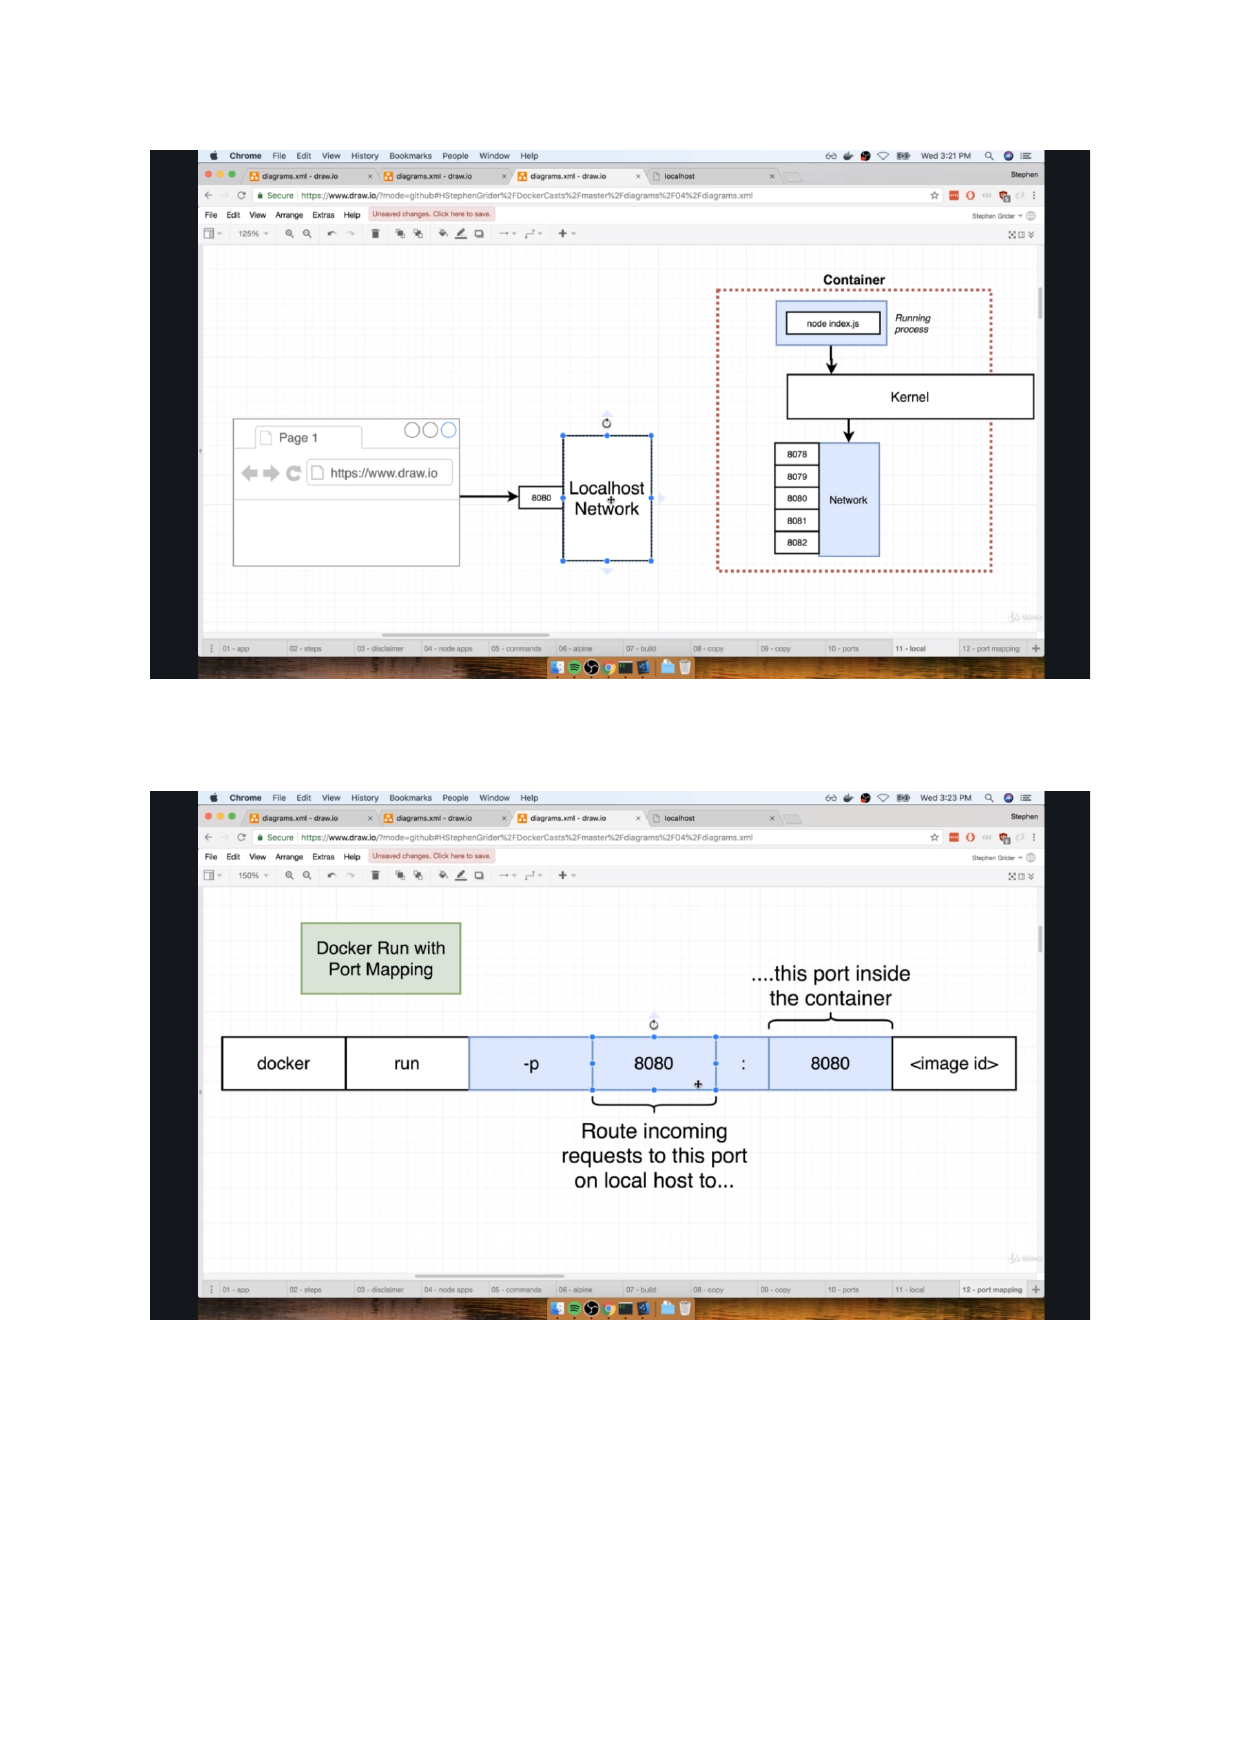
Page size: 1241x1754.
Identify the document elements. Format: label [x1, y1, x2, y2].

picture [150, 150, 1091, 679]
picture [150, 791, 1091, 1320]
